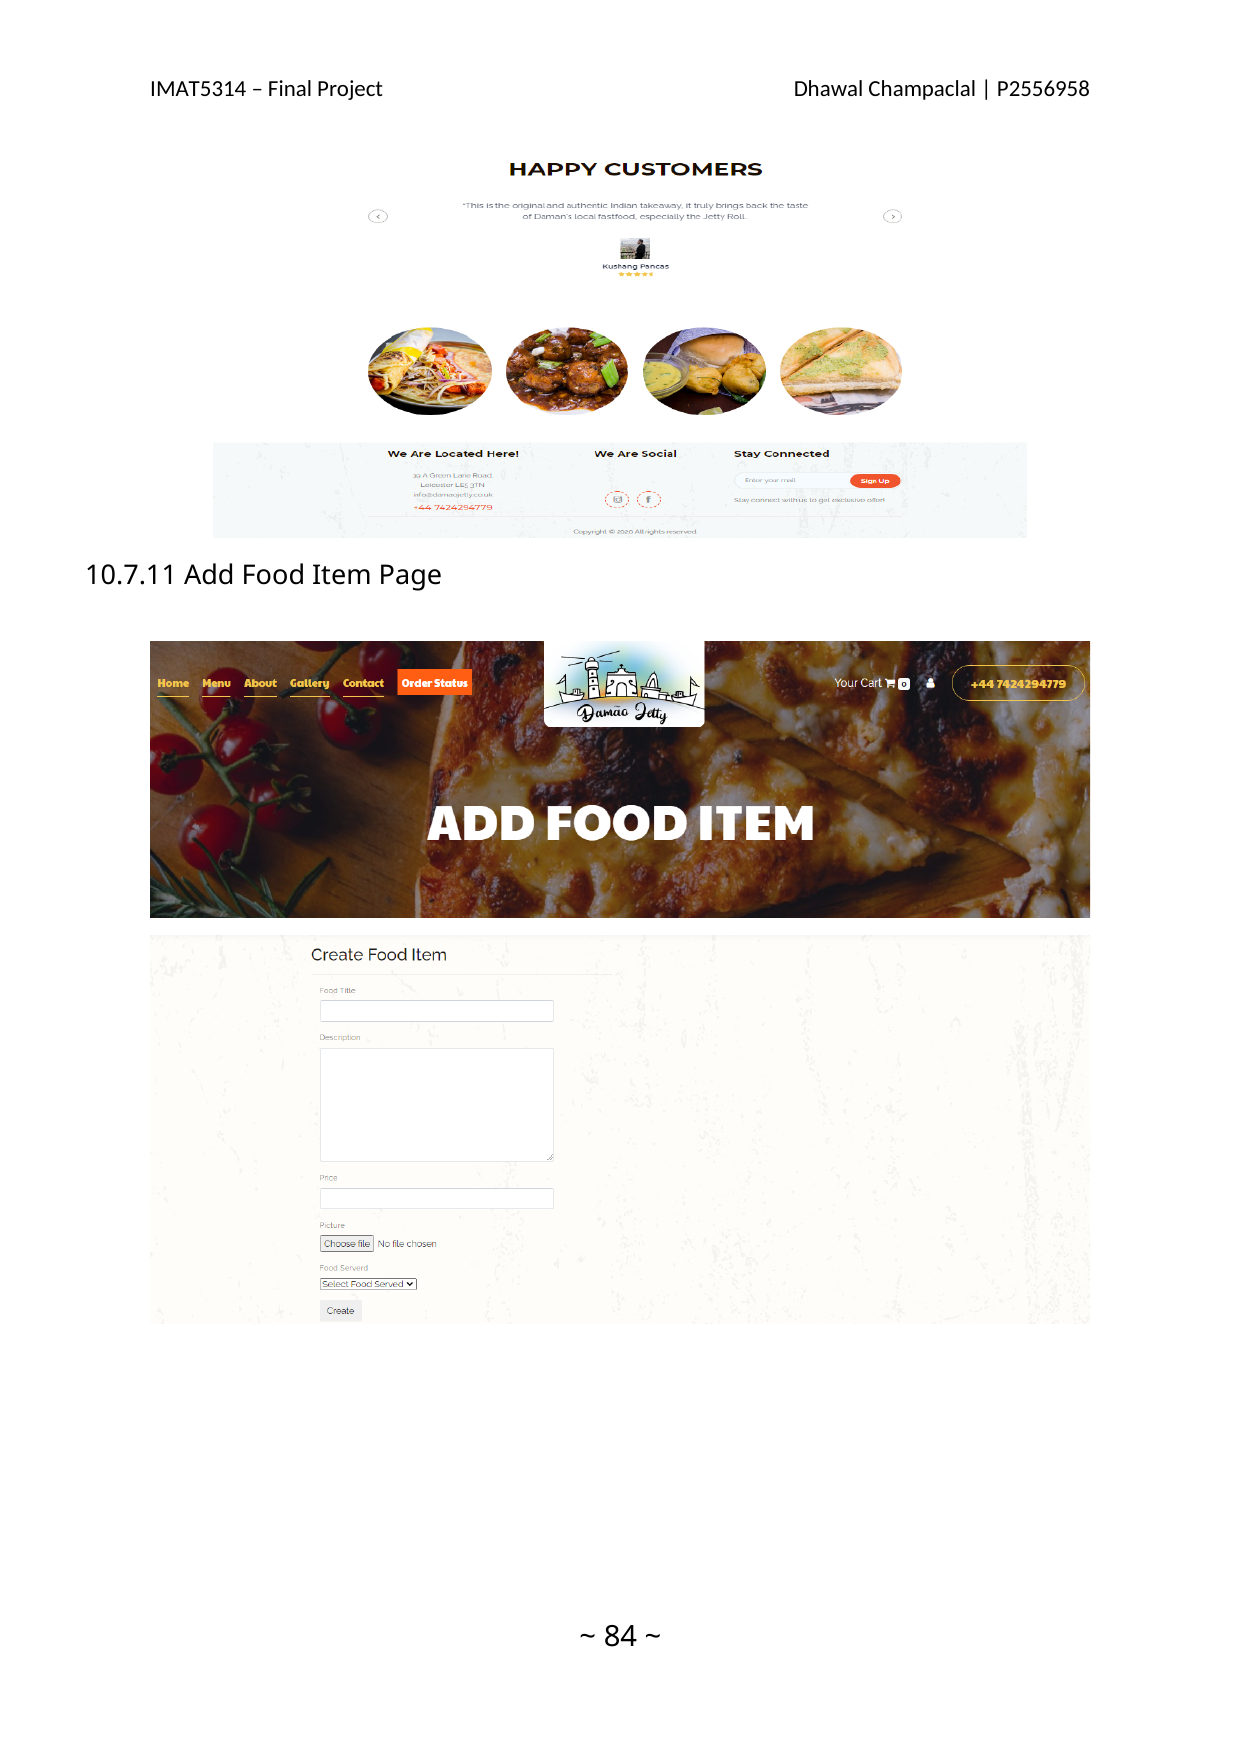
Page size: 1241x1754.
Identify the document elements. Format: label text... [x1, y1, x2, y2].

picture [150, 935, 1091, 1324]
picture [213, 150, 1028, 538]
picture [150, 641, 1091, 918]
subtitle 10.7.11 Add Food Item Page [85, 556, 1090, 593]
